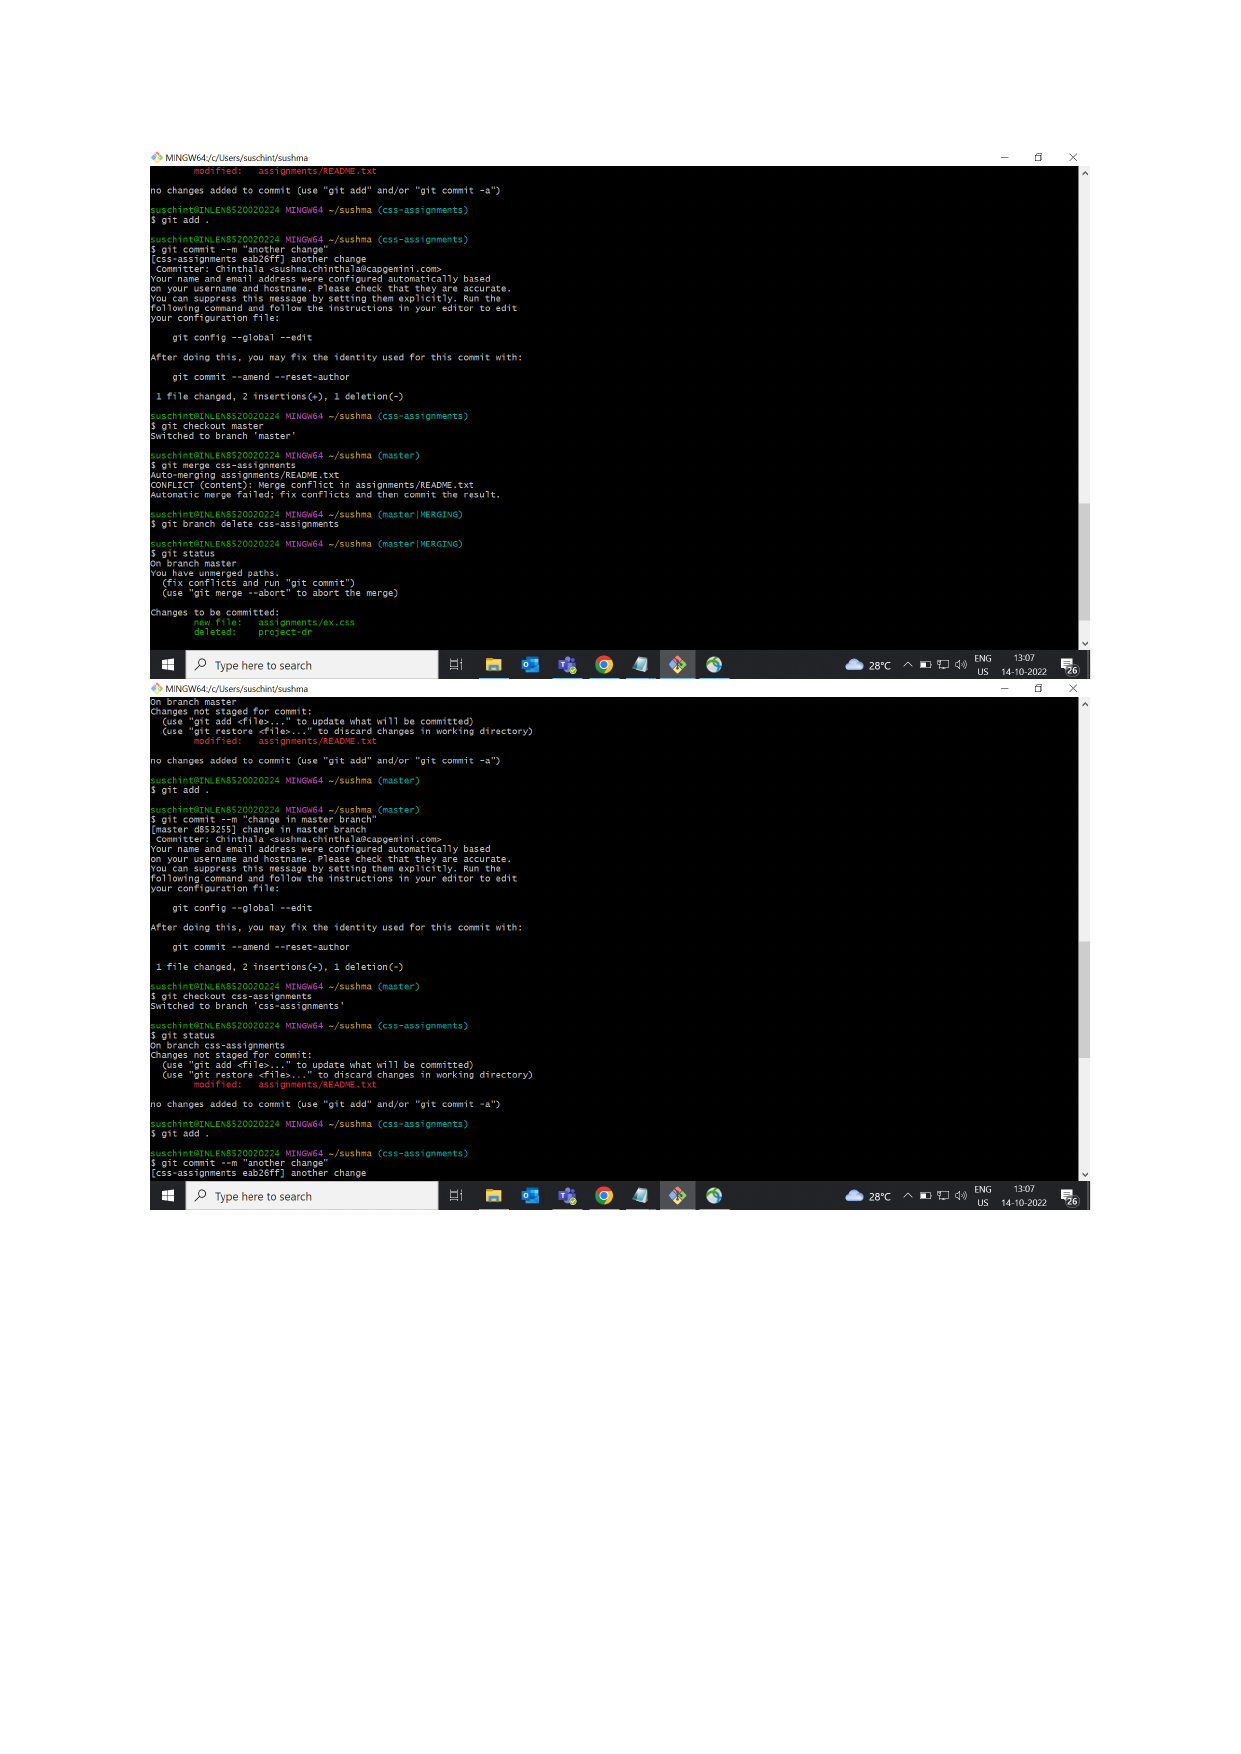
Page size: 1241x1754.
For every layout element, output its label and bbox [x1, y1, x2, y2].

picture [150, 150, 1091, 679]
picture [150, 681, 1091, 1210]
